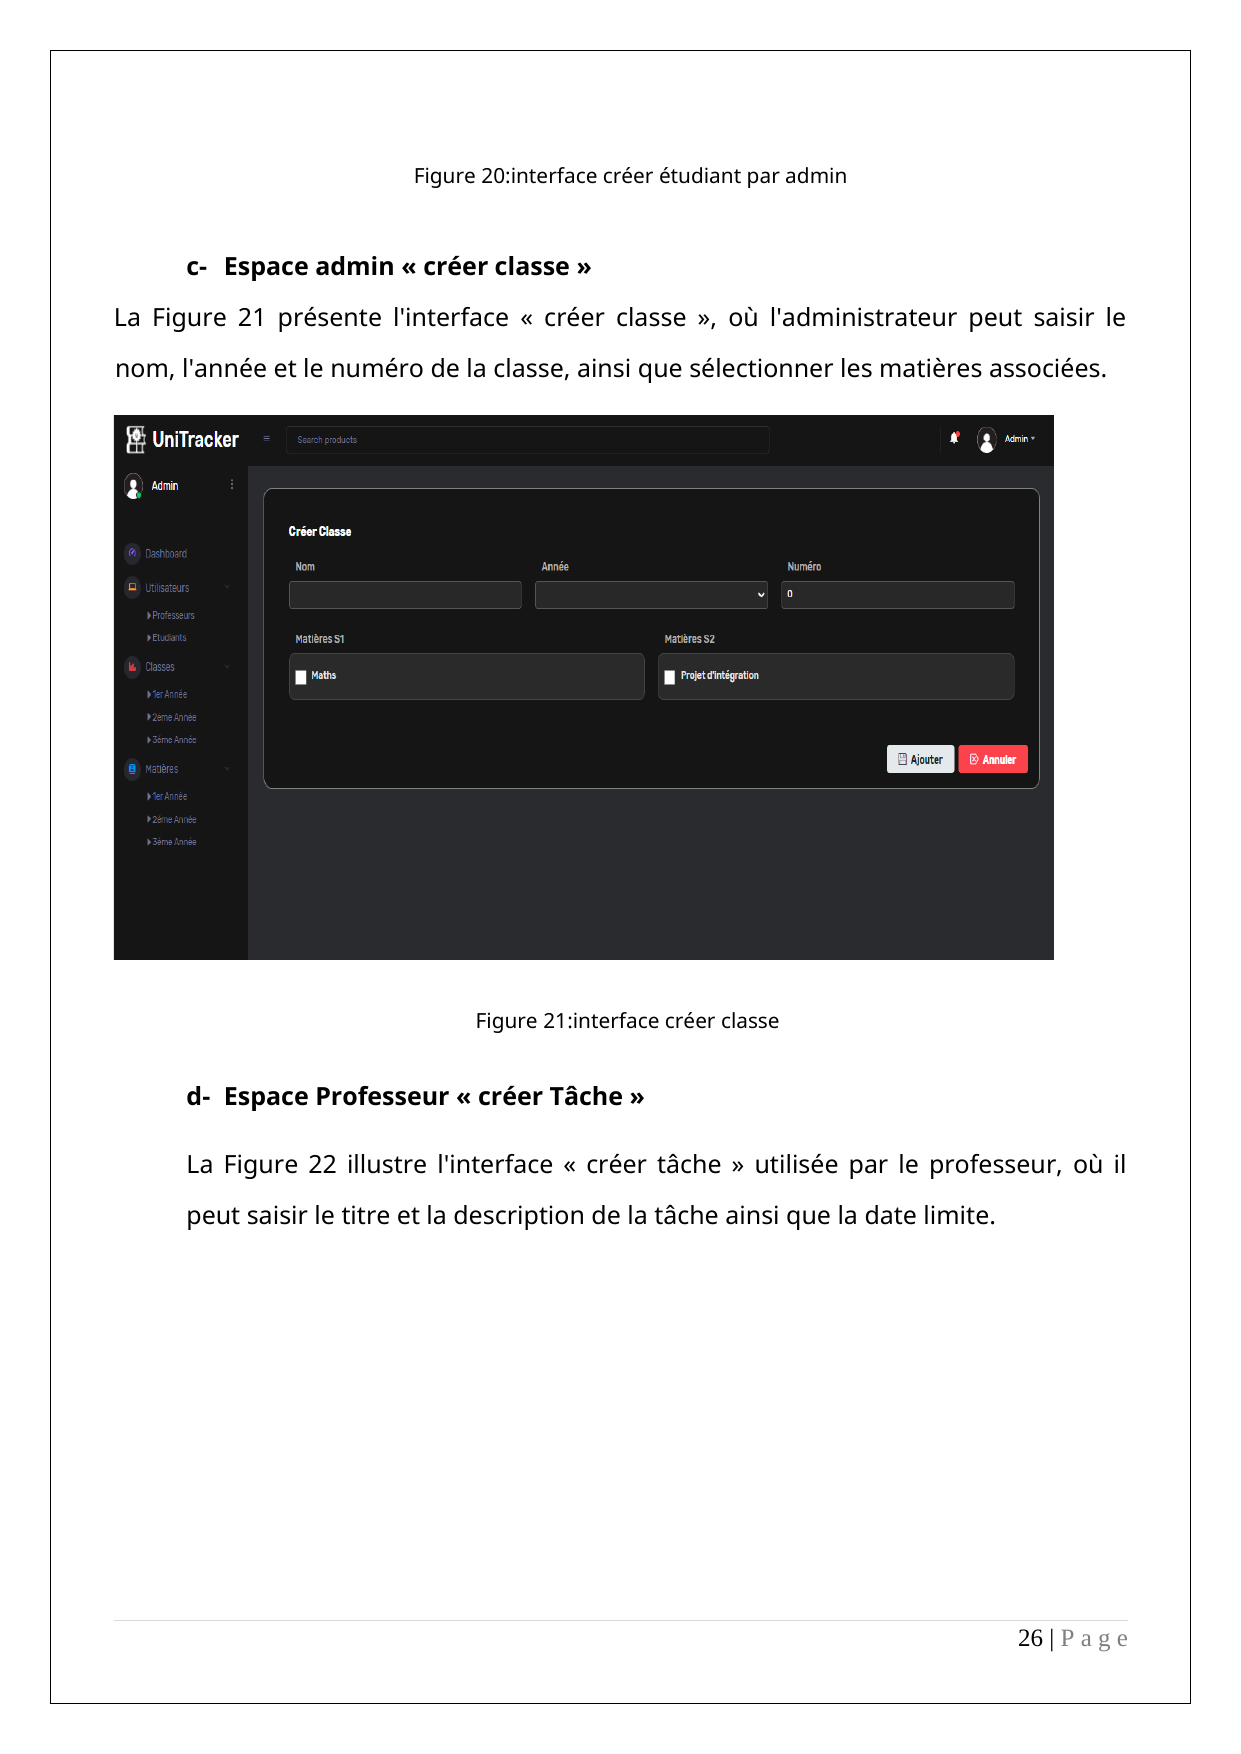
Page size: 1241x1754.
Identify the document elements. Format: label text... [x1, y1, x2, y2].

text La Figure 21 présente l'interface « créer classe », où l'administrateur peut saisir le nom, l'année et le numéro de la classe, ainsi que sélectionner les matières associées. [114, 299, 1128, 384]
text Figure 20:interface créer étudiant par admin [413, 161, 847, 189]
picture [113, 415, 1054, 960]
subtitle Espace Professeur « créer Tâche » [186, 1079, 1128, 1113]
text Figure 21:interface créer classe [475, 1006, 780, 1035]
subtitle Espace admin « créer classe » [186, 248, 1128, 282]
text La Figure 22 illustre l'interface « créer tâche » utilisée par le professeur, où il peut saisir le titre et la description de la tâche ainsi que la date limite. [186, 1147, 1128, 1232]
